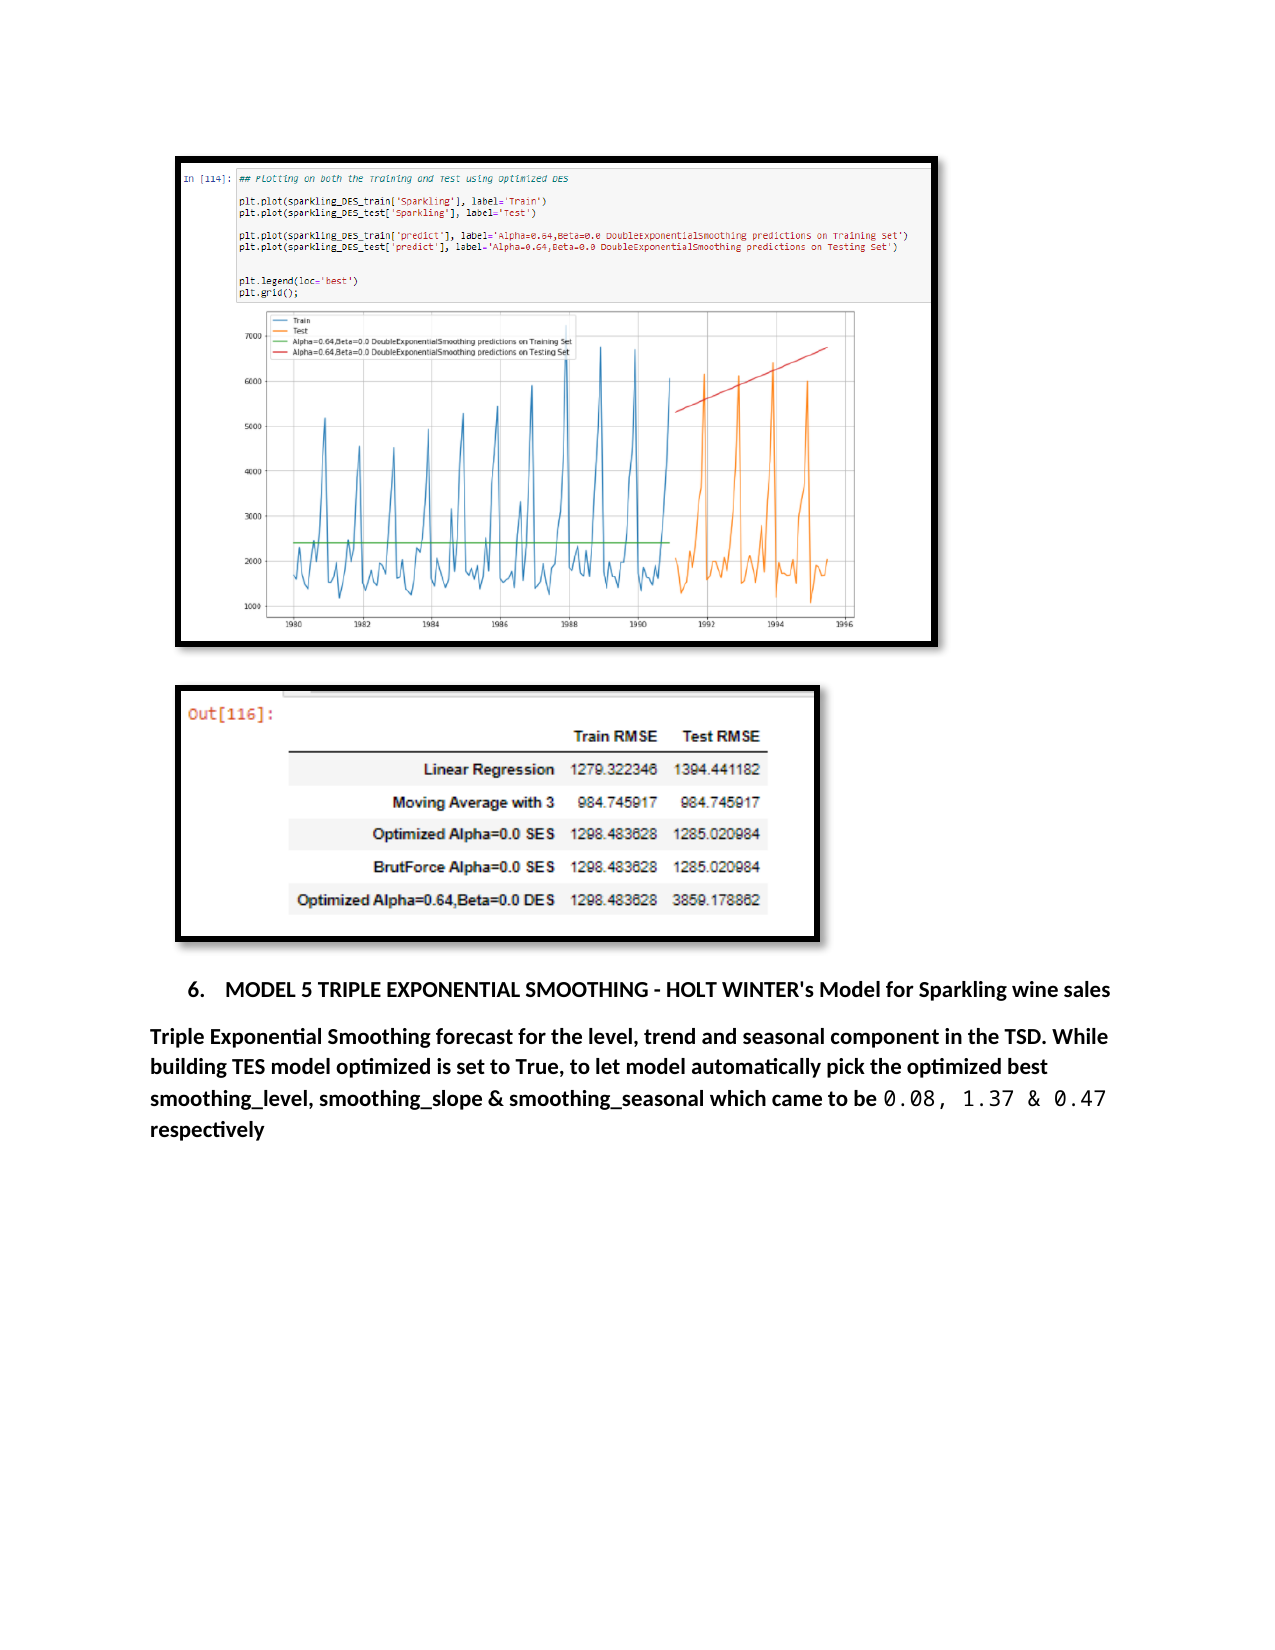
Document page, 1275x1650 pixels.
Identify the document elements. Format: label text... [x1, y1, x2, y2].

list MODEL 5 TRIPLE EXPONENTIAL SMOOTHING - HOLT WINTER's Model for Sparkling wine sales [187, 975, 1125, 1003]
text Triple Exponential Smoothing forecast for the level, trend and seasonal component in the TSD. While building TES model optimized is set to True, to let model automatically pick the optimized best smoothing_level, smoothing_slope & smoothing_seasonal which came to be 0.08, 1.37 & 0.47 respectively [150, 1022, 1125, 1143]
